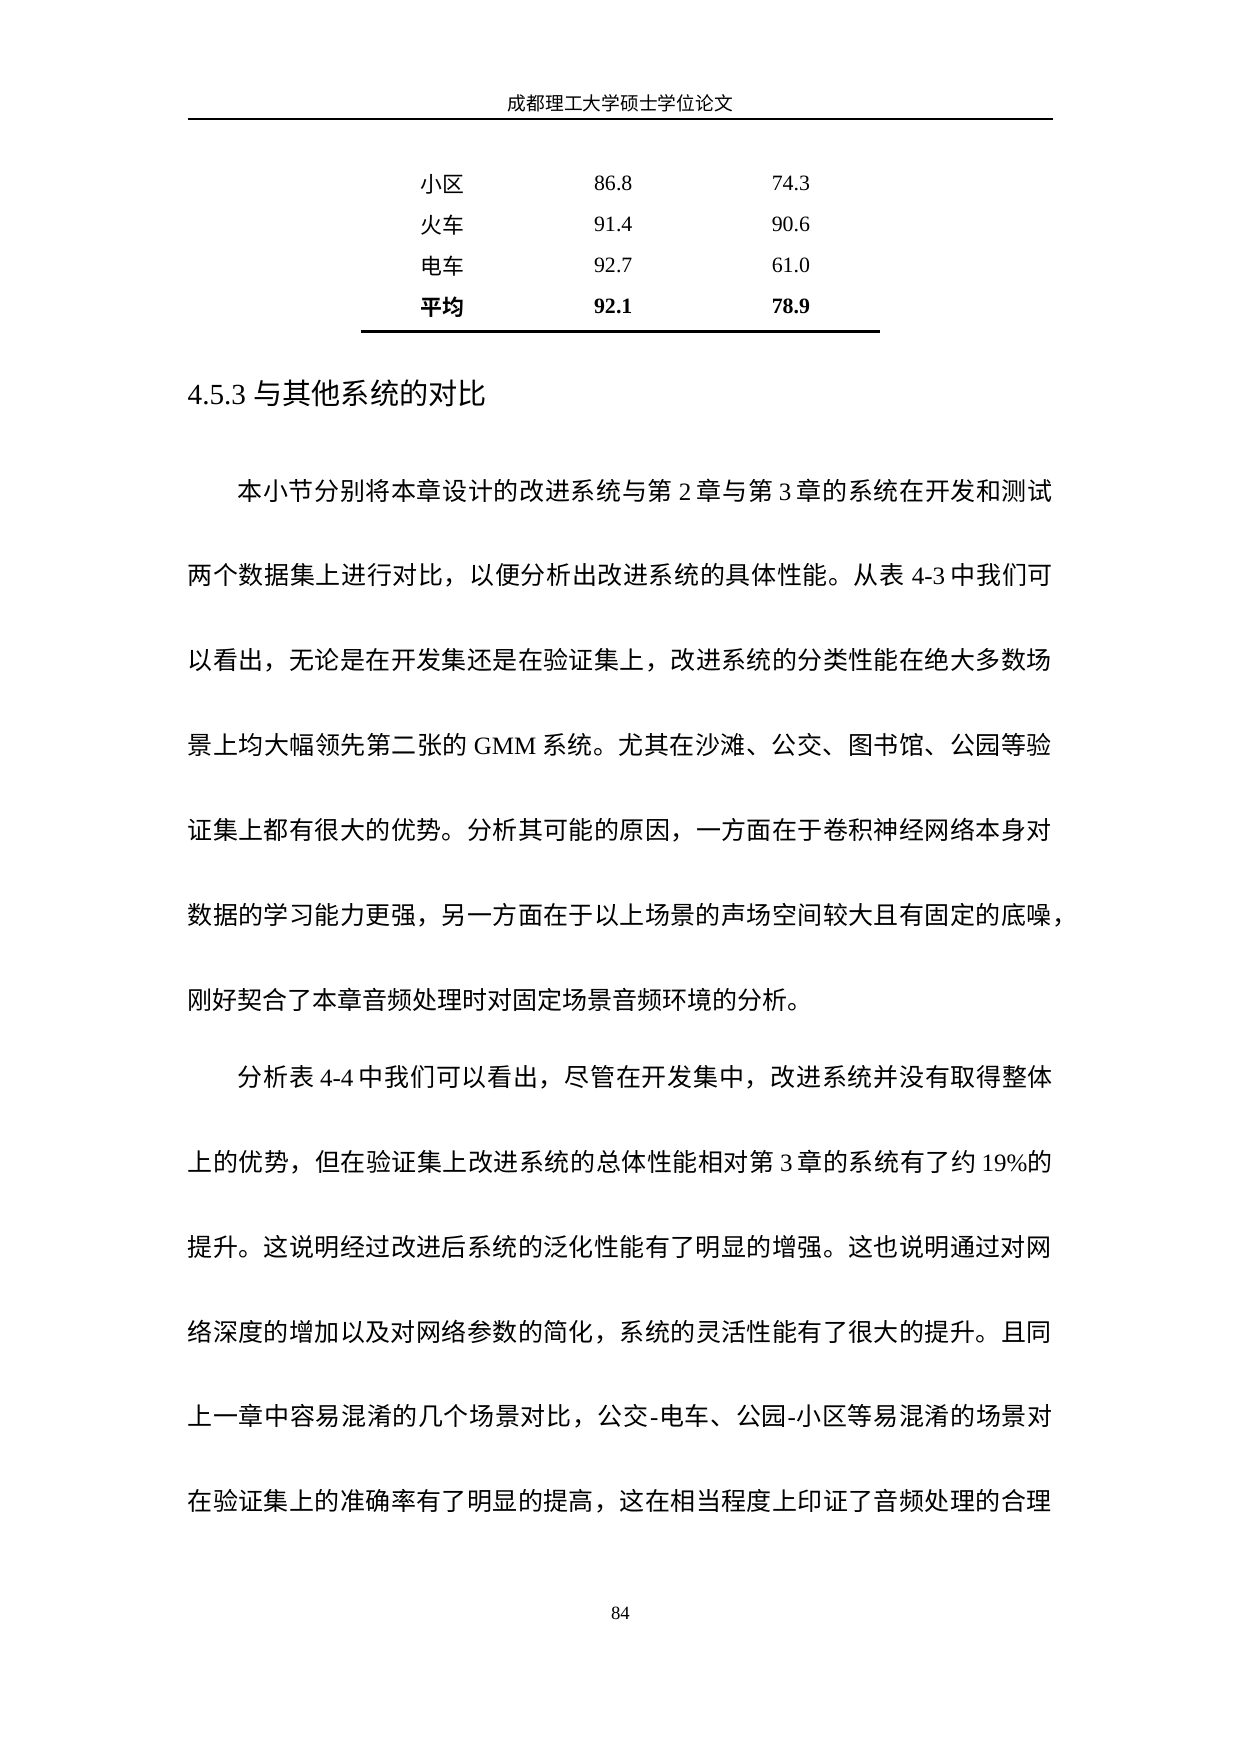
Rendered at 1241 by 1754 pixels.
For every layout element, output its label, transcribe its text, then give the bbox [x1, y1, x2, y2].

table_cell 92.1 [524, 289, 702, 330]
table_cell 74.3 [702, 166, 880, 207]
table_cell 小区 [361, 166, 524, 207]
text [187, 1041, 1053, 1534]
table_cell 78.9 [702, 289, 880, 330]
table_cell 平均 [361, 289, 524, 330]
text 本小节分别将本章设计的改进系统与第2章与第3章的系统在开发和测试两个数据集上进行对比，以便分析出改进系统的具体性能。从表4-3中我们可以看出，无论是在开发集还是在验证集上，改进系统的分类性能在绝大多数场景上均大幅领先第二张的GMM系统。尤其在沙滩、公交、图书馆、公园等验证集上都有很大的优势。分析其可能的原因，一方面在于卷积神经网络本身对数据的学习能力更强，另一方面在于以上场景的声场空间较大且有固定的底噪，刚好契合了本章音频处理时对固定场景音频环境的分析。 [187, 455, 1053, 1032]
table_cell 91.4 [524, 207, 702, 248]
table_cell 92.7 [524, 248, 702, 289]
table_cell 90.6 [702, 207, 880, 248]
table_cell 电车 [361, 248, 524, 289]
table_cell 86.8 [524, 166, 702, 207]
subtitle 4.5.3 与其他系统的对比 [187, 358, 1053, 426]
table_cell 61.0 [702, 248, 880, 289]
table_cell 火车 [361, 207, 524, 248]
